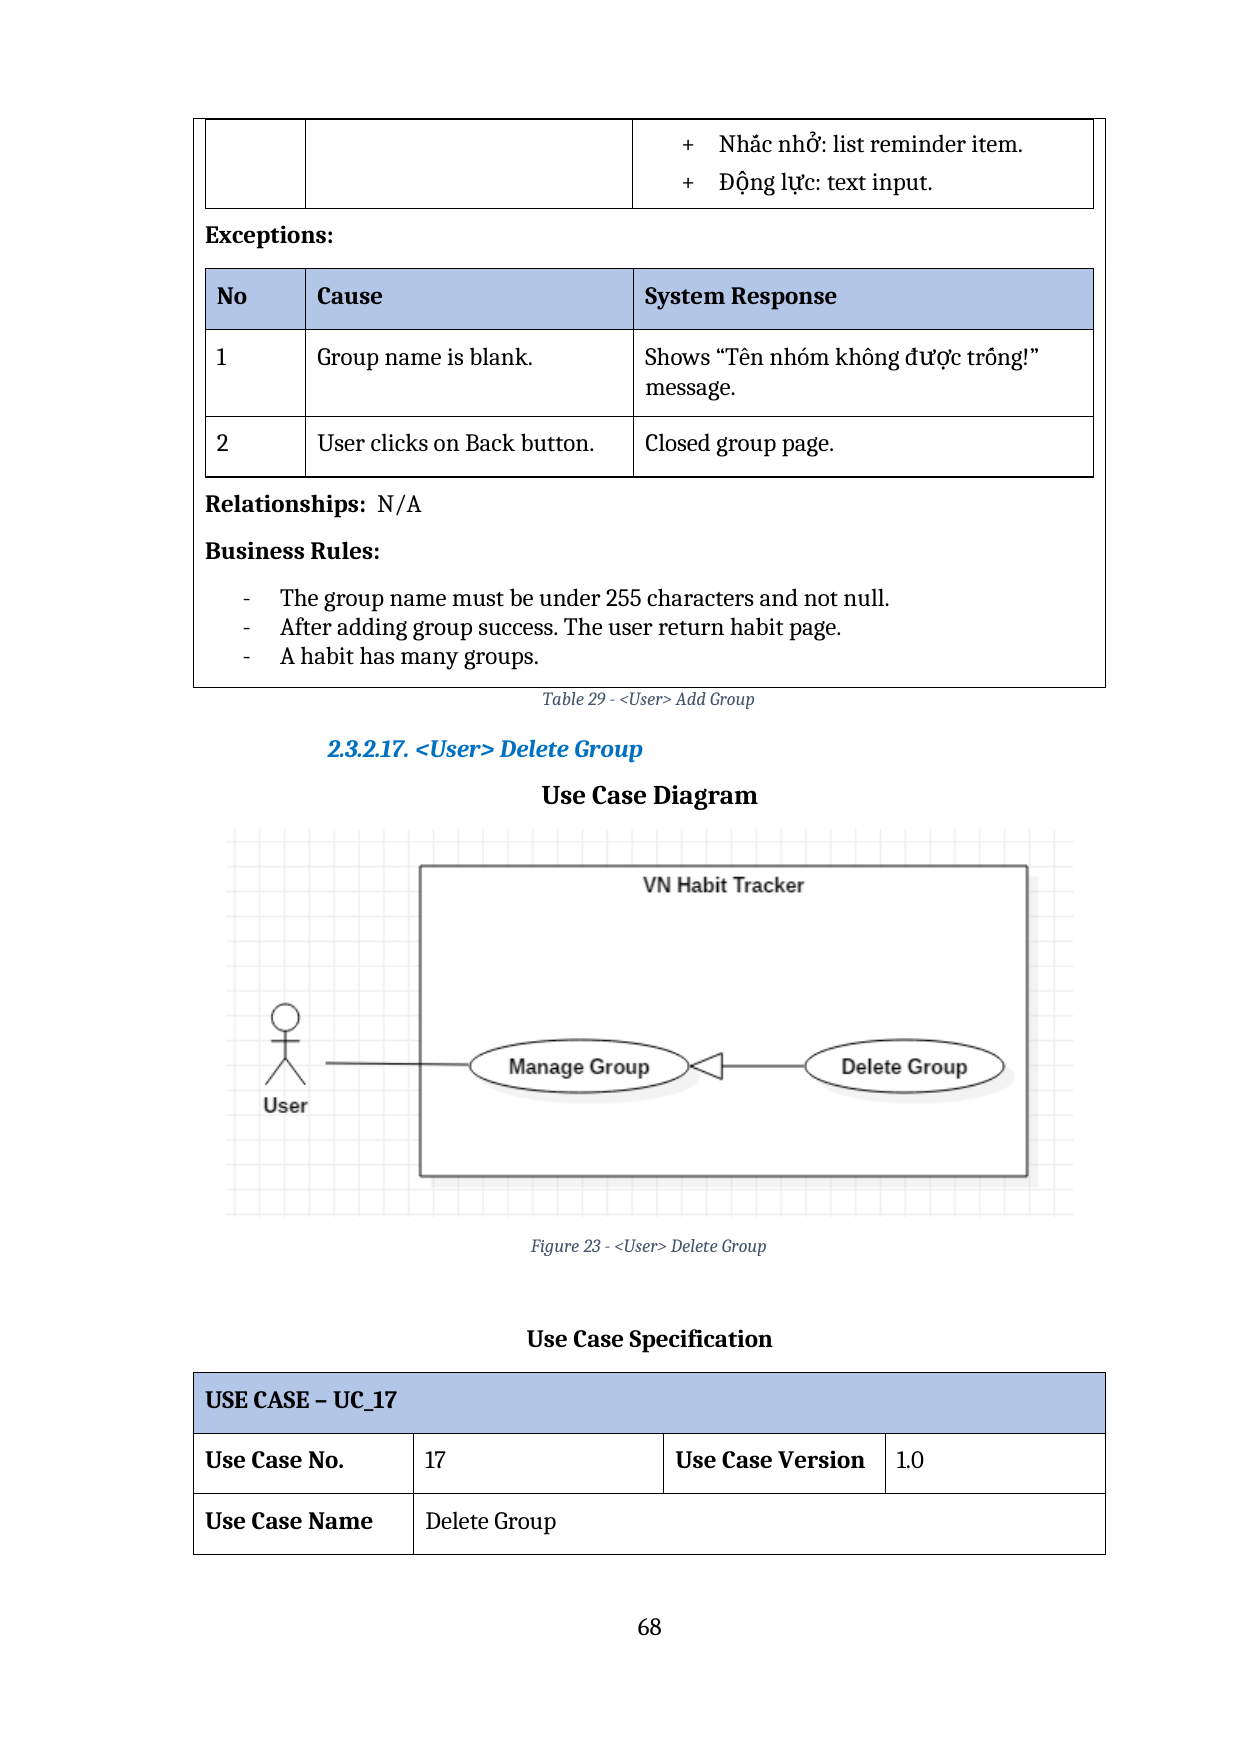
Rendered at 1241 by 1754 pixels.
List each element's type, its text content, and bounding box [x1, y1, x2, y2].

list Use Case Specification [177, 1325, 1122, 1354]
table_cell Delete Group [414, 1494, 1105, 1554]
table_cell Use Case Version [664, 1434, 885, 1493]
text Use Case Diagram [177, 780, 1122, 811]
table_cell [194, 119, 1105, 687]
table_cell Use Case Name [194, 1494, 413, 1554]
subtitle <User> Delete Group [327, 735, 1122, 763]
table_cell 17 [414, 1434, 663, 1493]
picture [226, 829, 1074, 1217]
table_cell Use Case No. [194, 1434, 413, 1493]
text Table 29 - <User> Add Group [177, 688, 1122, 710]
table_header USE CASE – UC_17 [194, 1373, 1105, 1433]
table_cell 1.0 [886, 1434, 1105, 1493]
